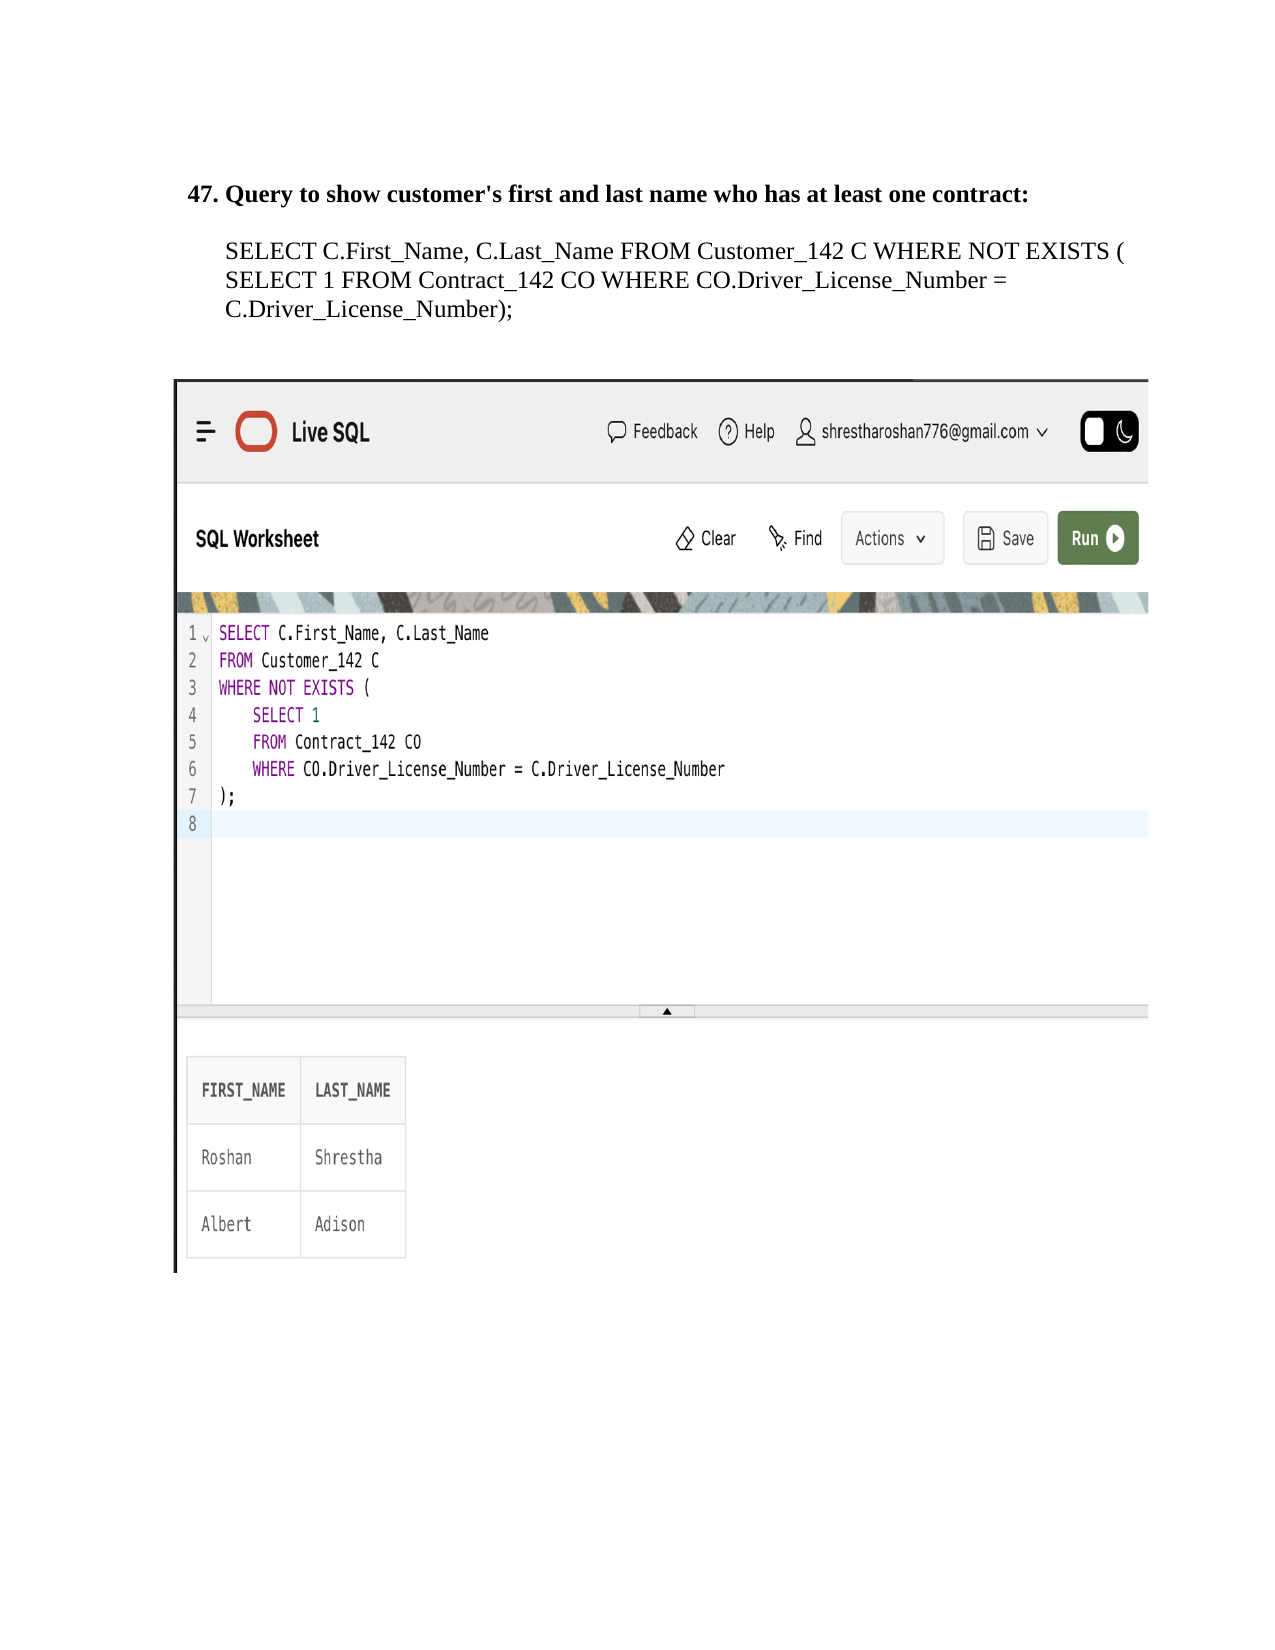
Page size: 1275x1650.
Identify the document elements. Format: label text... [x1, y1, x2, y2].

list SELECT C.First_Name, C.Last_Name FROM Customer_142 C WHERE NOT EXISTS ( [225, 236, 1125, 265]
list Query to show customer's first and last name who has at least one contract: [187, 179, 1125, 207]
list SELECT 1 FROM Contract_142 CO WHERE CO.Driver_License_Number = C.Driver_License_Number); [225, 265, 1125, 322]
picture [173, 379, 1149, 1273]
